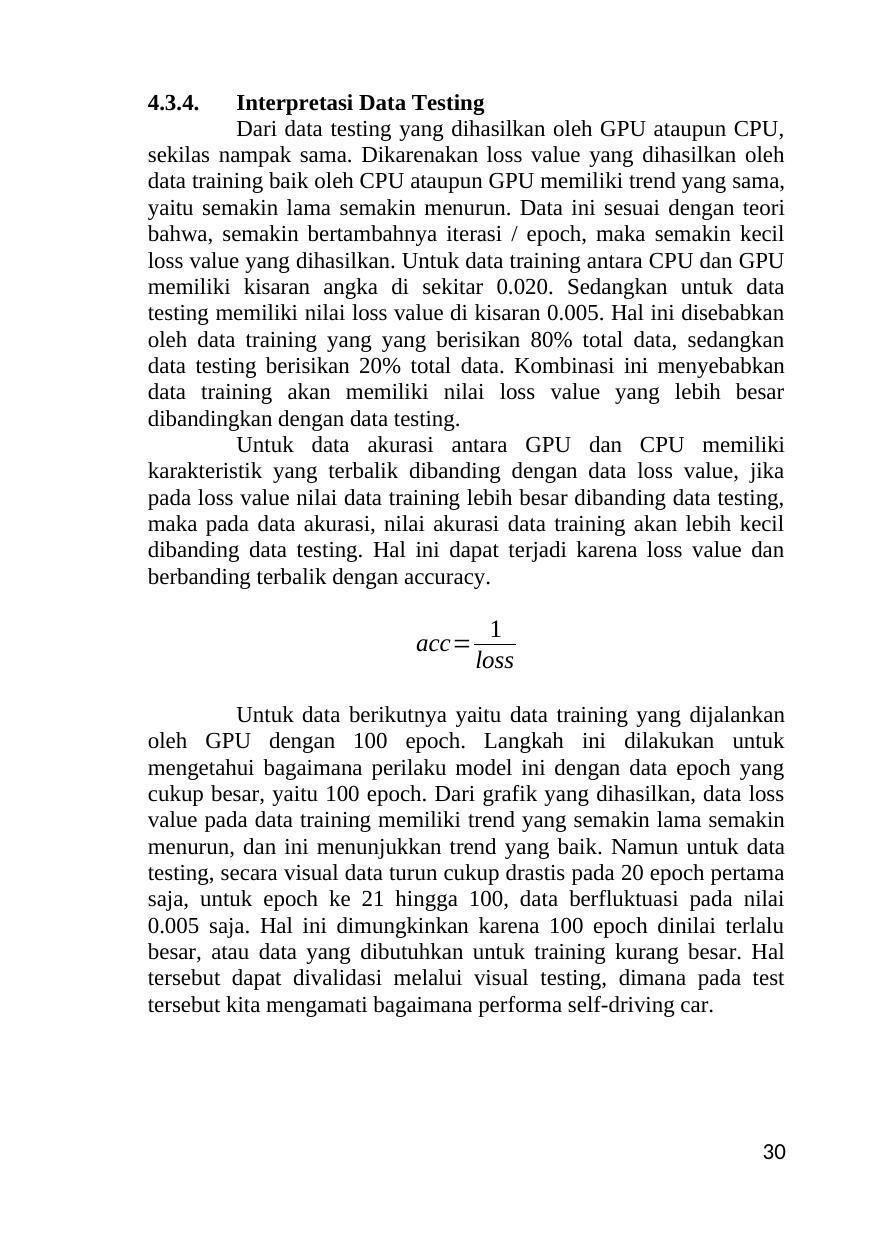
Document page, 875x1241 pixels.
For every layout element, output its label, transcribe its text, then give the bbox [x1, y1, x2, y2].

text Untuk data akurasi antara GPU dan CPU memiliki karakteristik yang terbalik dibanding dengan data loss value, jika pada loss value nilai data training lebih besar dibanding data testing, maka pada data akurasi, nilai akurasi data training akan lebih kecil dibanding data testing. Hal ini dapat terjadi karena loss value dan berbanding terbalik dengan accuracy. [148, 431, 786, 589]
text Interpretasi Data Testing [148, 88, 786, 115]
text Dari data testing yang dihasilkan oleh GPU ataupun CPU, sekilas nampak sama. Dikarenakan loss value yang dihasilkan oleh data training baik oleh CPU ataupun GPU memiliki trend yang sama, yaitu semakin lama semakin menurun. Data ini sesuai dengan teori bahwa, semakin bertambahnya iterasi / epoch, maka semakin kecil loss value yang dihasilkan. Untuk data training antara CPU dan GPU memiliki kisaran angka di sekitar 0.020. Sedangkan untuk data testing memiliki nilai loss value di kisaran 0.005. Hal ini disebabkan oleh data training yang yang berisikan 80% total data, sedangkan data testing berisikan 20% total data. Kombinasi ini menyebabkan data training akan memiliki nilai loss value yang lebih besar dibandingkan dengan data testing. [148, 115, 786, 431]
text Untuk data berikutnya yaitu data training yang dijalankan oleh GPU dengan 100 epoch. Langkah ini dilakukan untuk mengetahui bagaimana perilaku model ini dengan data epoch yang cukup besar, yaitu 100 epoch. Dari grafik yang dihasilkan, data loss value pada data training memiliki trend yang semakin lama semakin menurun, dan ini menunjukkan trend yang baik. Namun untuk data testing, secara visual data turun cukup drastis pada 20 epoch pertama saja, untuk epoch ke 21 hingga 100, data berfluktuasi pada nilai 0.005 saja. Hal ini dimungkinkan karena 100 epoch dinilai terlalu besar, atau data yang dibutuhkan untuk training kurang besar. Hal tersebut dapat divalidasi melalui visual testing, dimana pada test tersebut kita mengamati bagaimana performa self-driving car. [148, 701, 786, 1017]
